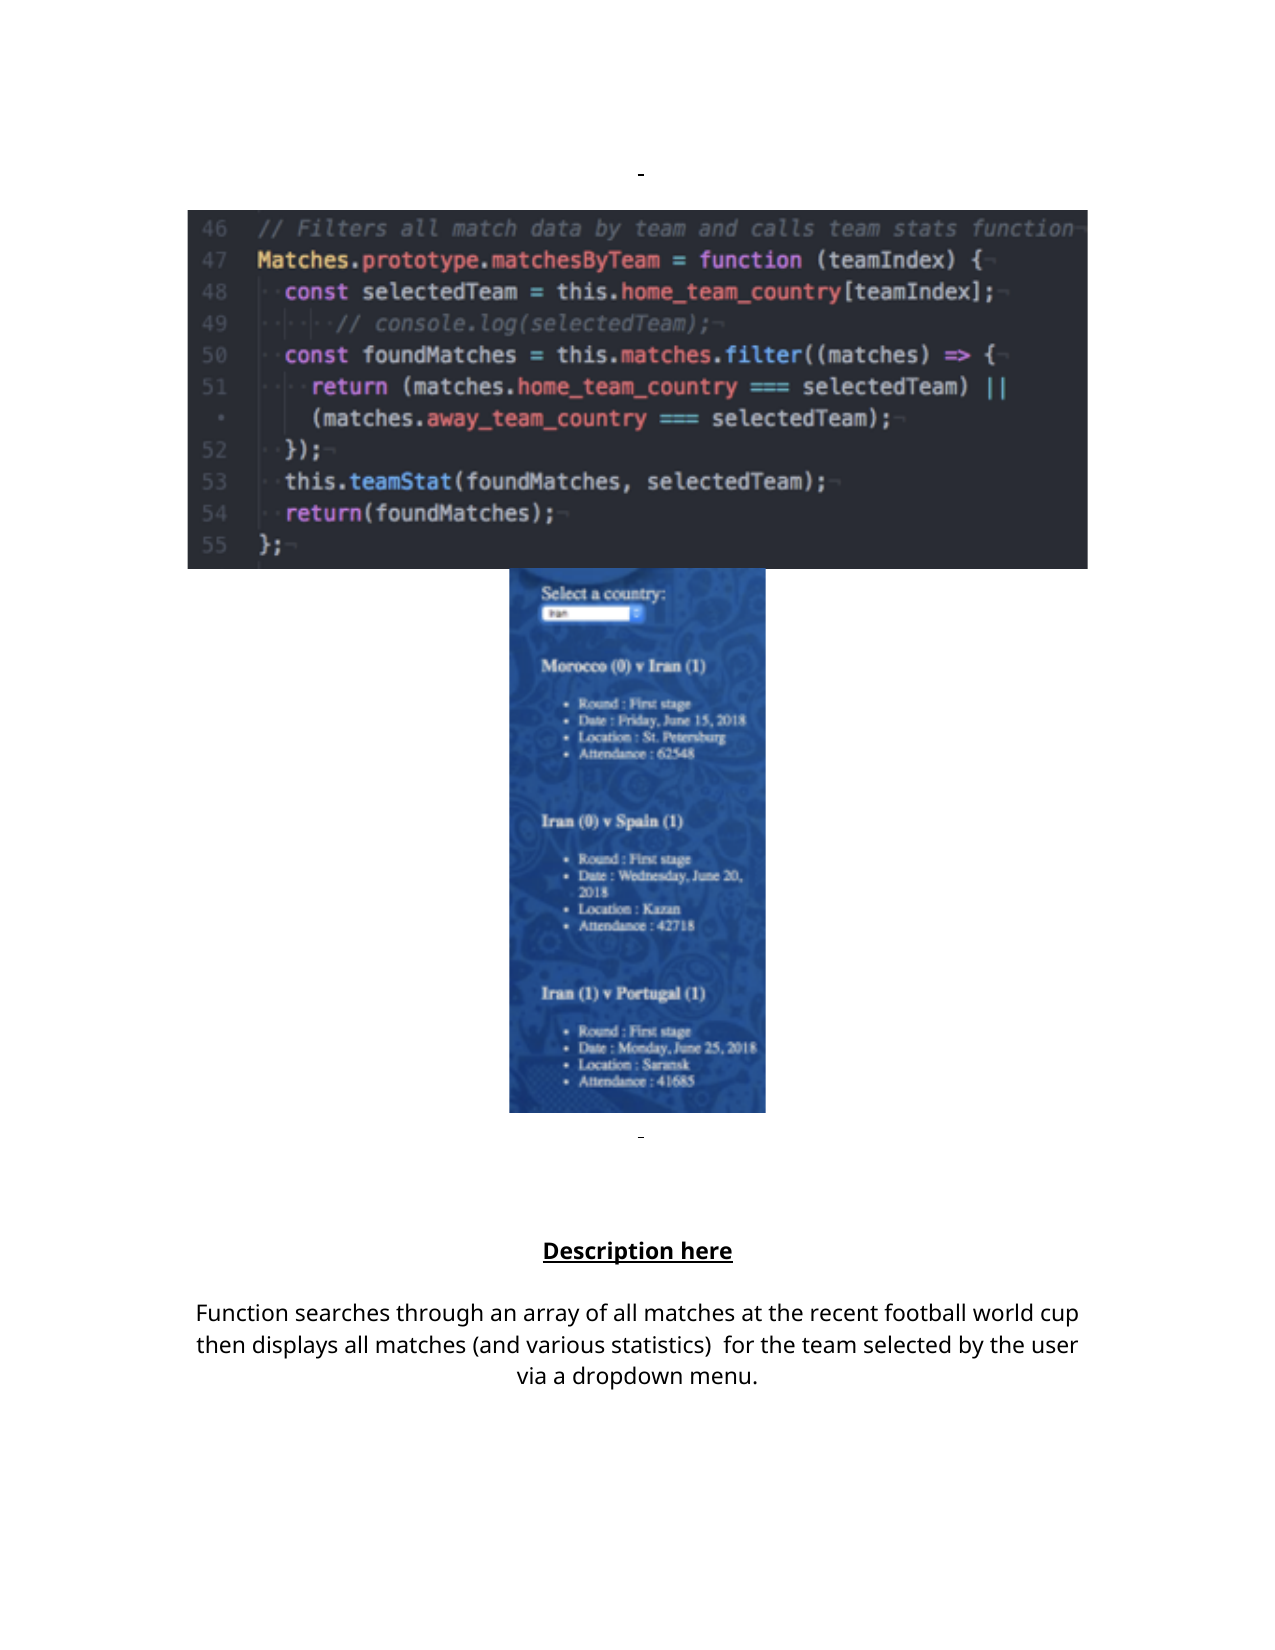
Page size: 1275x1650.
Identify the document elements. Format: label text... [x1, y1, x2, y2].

text Description here [187, 1235, 1087, 1266]
picture [187, 210, 1088, 1113]
text Function searches through an array of all matches at the recent football world cup then displays all matches (and various statistics) for the team selected by the user via a dropdown menu. [187, 1297, 1087, 1391]
